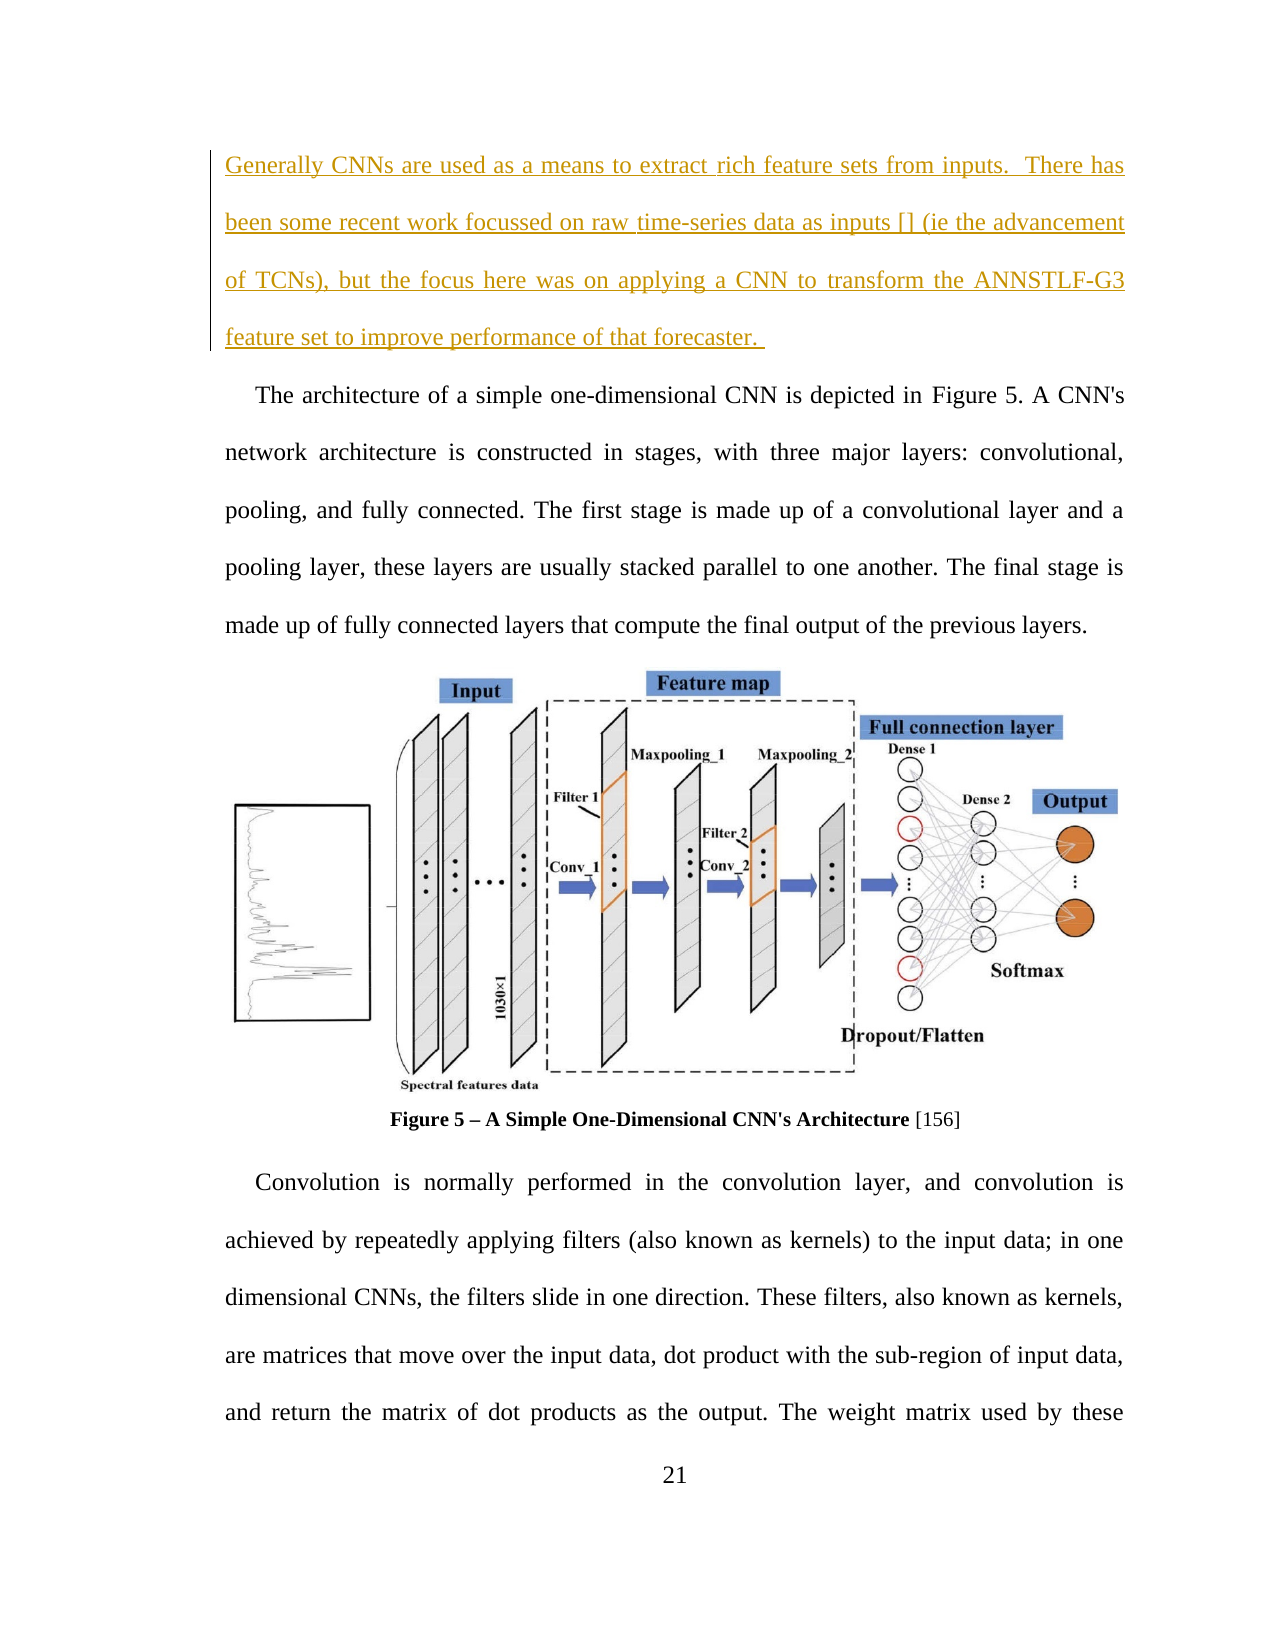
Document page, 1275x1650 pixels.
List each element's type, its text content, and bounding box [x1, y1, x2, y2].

text The architecture of a simple one-dimensional CNN is depicted in Figure 5. A CNN's network architecture is constructed in stages, with three major layers: convolutional, pooling, and fully connected. The first stage is made up of a convolutional layer and a pooling layer, these layers are usually stacked parallel to one another. The final stage is made up of fully connected layers that compute the final output of the previous layers. [225, 380, 1125, 639]
picture [230, 667, 1120, 1094]
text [225, 150, 1125, 175]
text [225, 1167, 1125, 1426]
